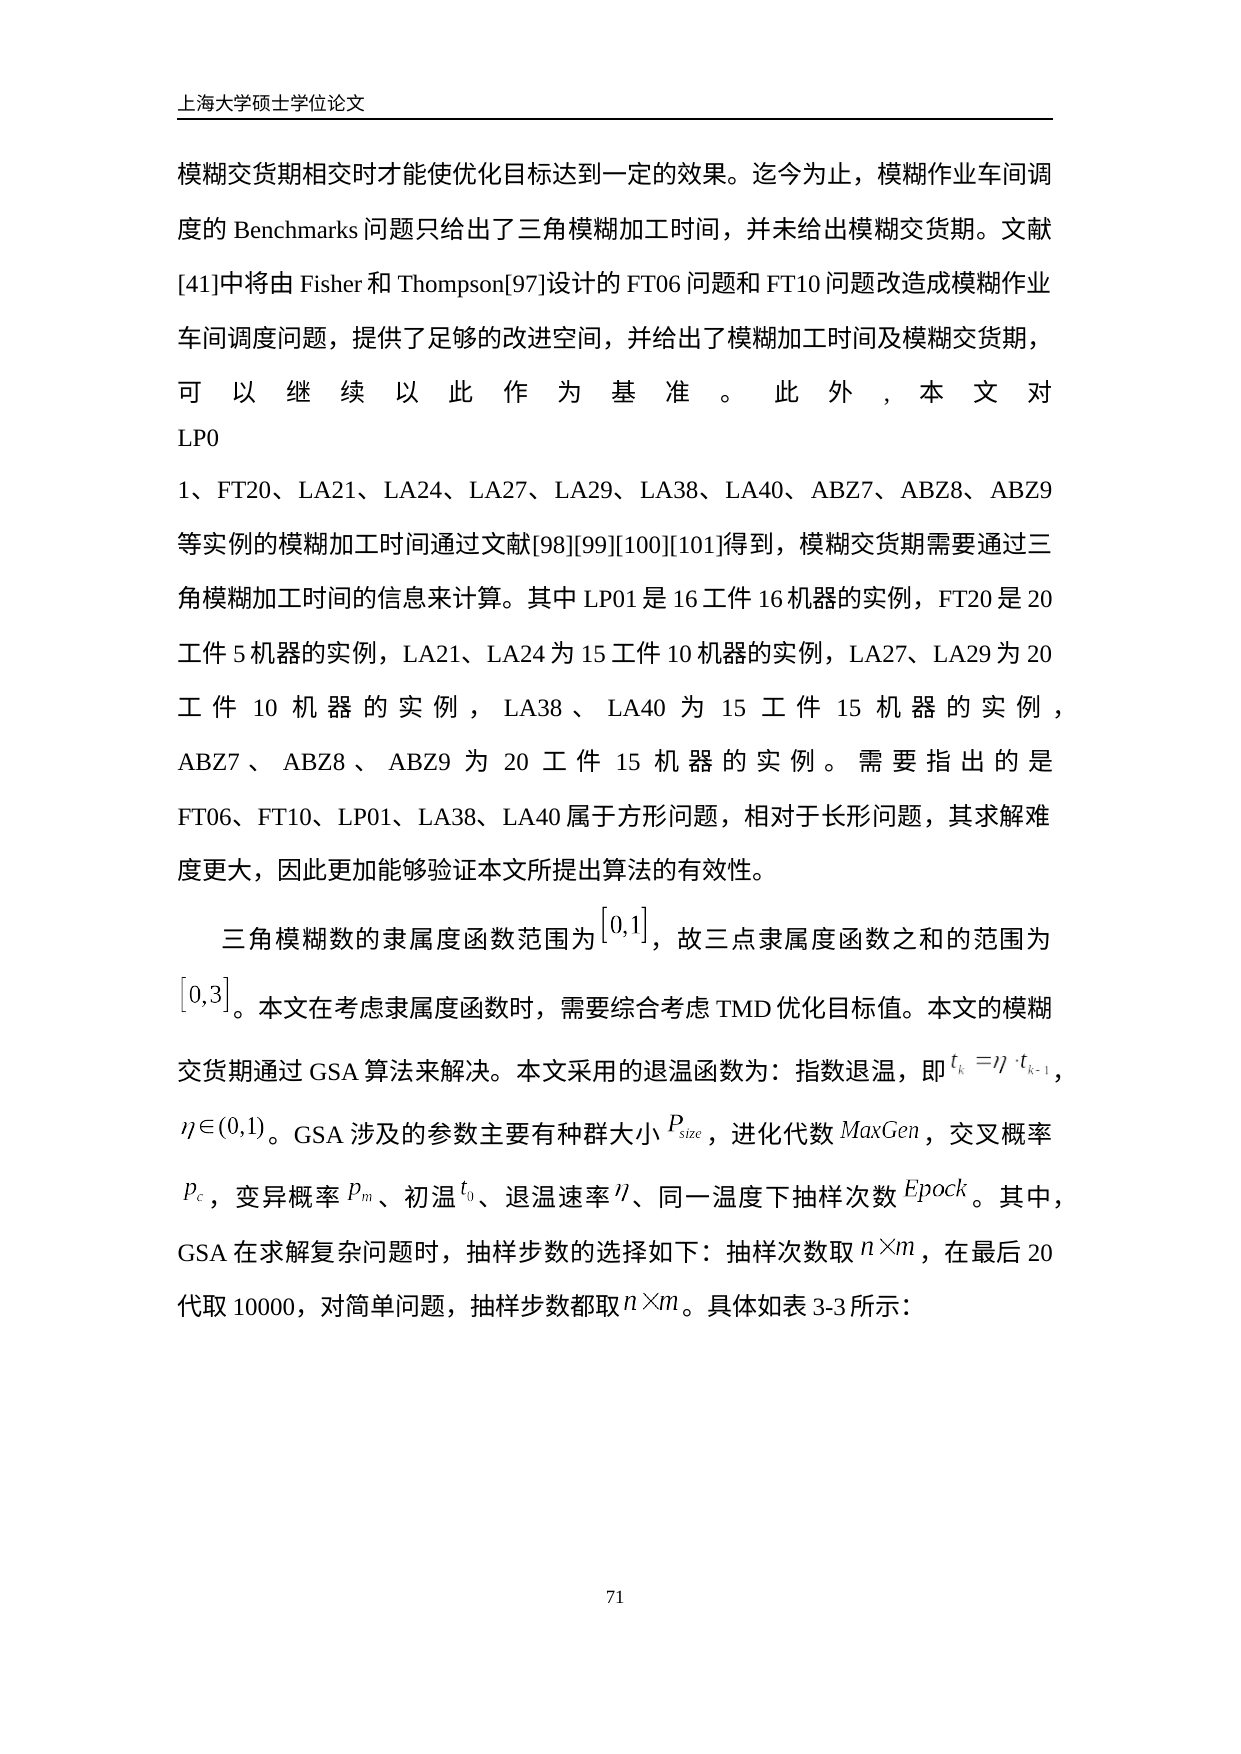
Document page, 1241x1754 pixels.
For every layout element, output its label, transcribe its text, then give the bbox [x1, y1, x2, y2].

text 三角模糊数的隶属度函数范围为，故三点隶属度函数之和的范围为。本文在考虑隶属度函数时，需要综合考虑TMD优化目标值。本文的模糊交货期通过GSA算法来解决。本文采用的退温函数为：指数退温，即，。GSA涉及的参数主要有种群大小，进化代数，交叉概率，变异概率、初温、退温速率、同一温度下抽样次数。其中，GSA在求解复杂问题时，抽样步数的选择如下：抽样次数取，在最后20代取10000，对简单问题，抽样步数都取。具体如表3-3所示： [177, 905, 1053, 1323]
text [177, 155, 1053, 887]
